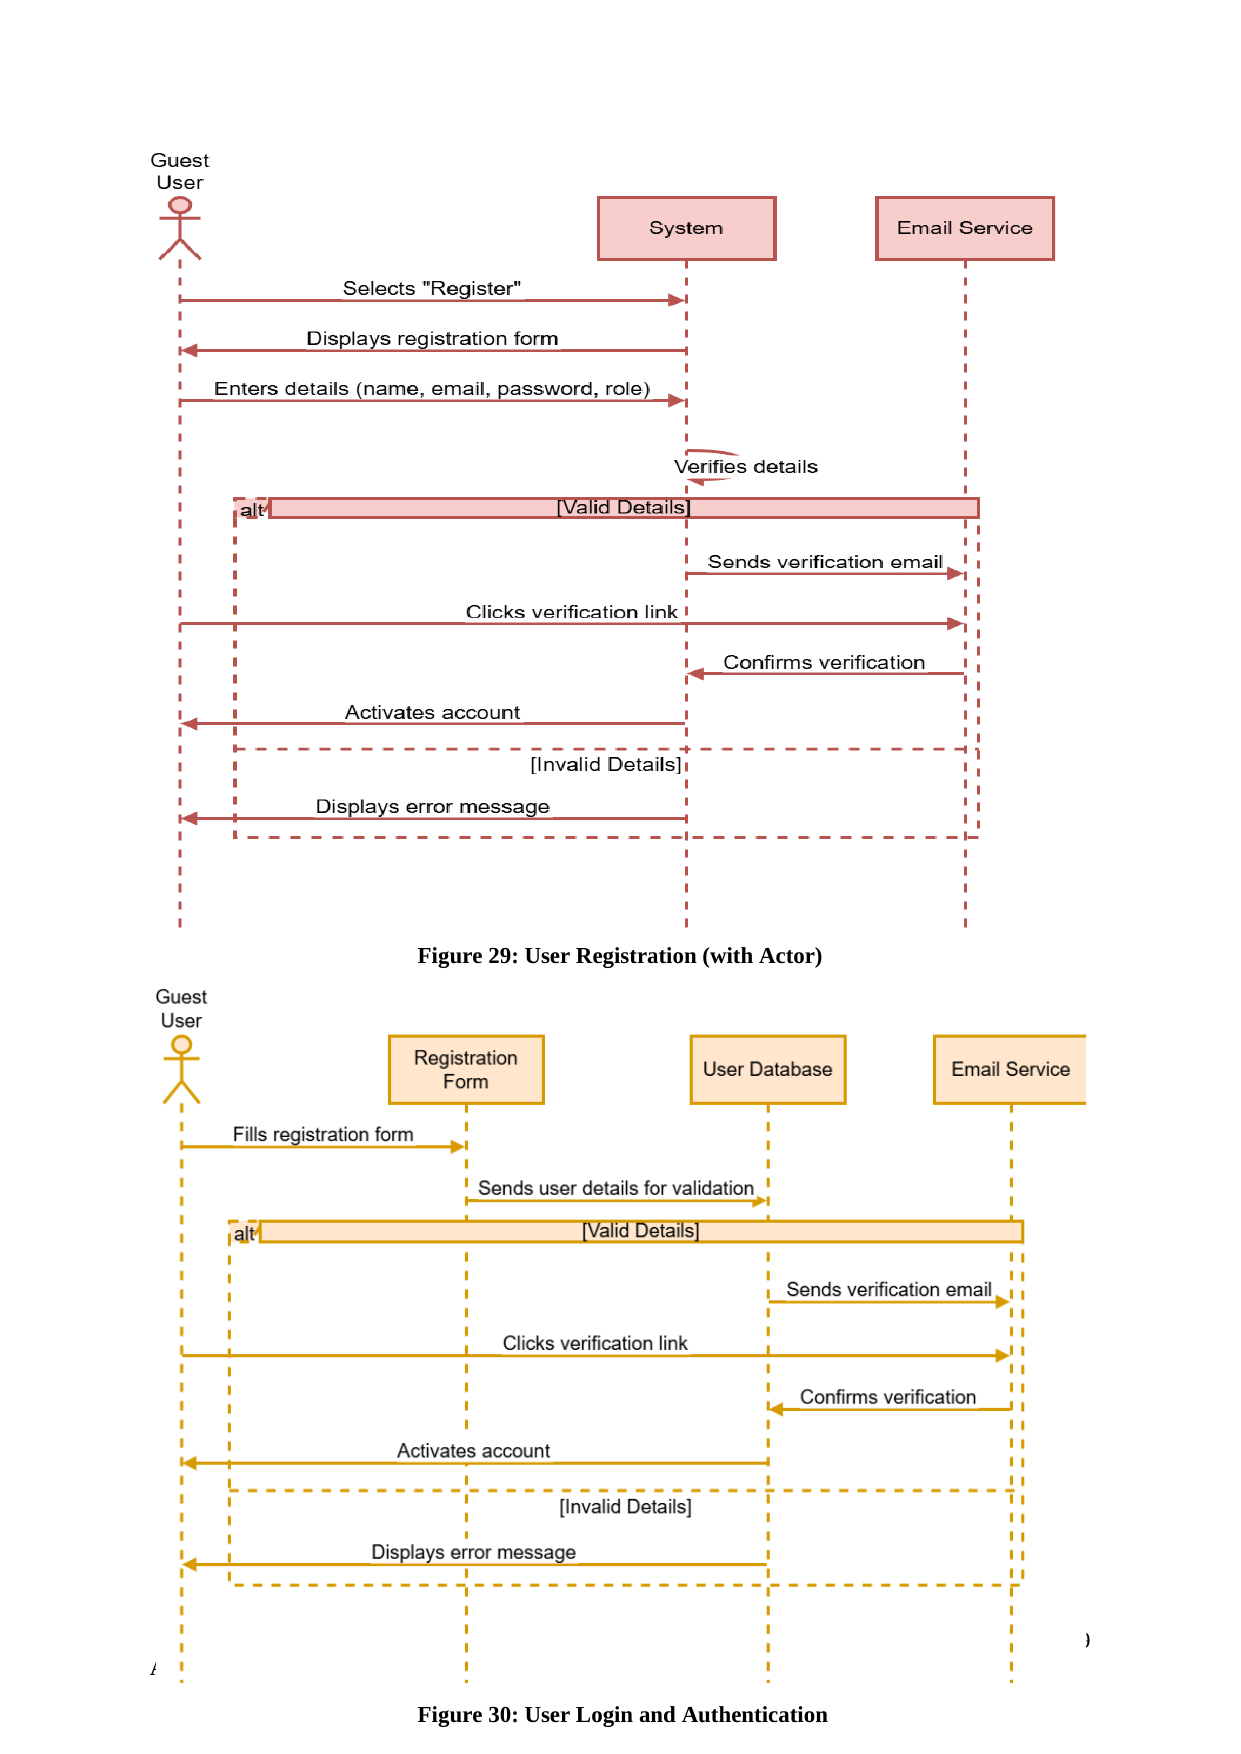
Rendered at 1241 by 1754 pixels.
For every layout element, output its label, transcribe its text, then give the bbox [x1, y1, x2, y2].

picture [155, 985, 1086, 1682]
text Figure 29: User Registration (with Actor) [150, 942, 1090, 968]
picture [150, 150, 1055, 930]
